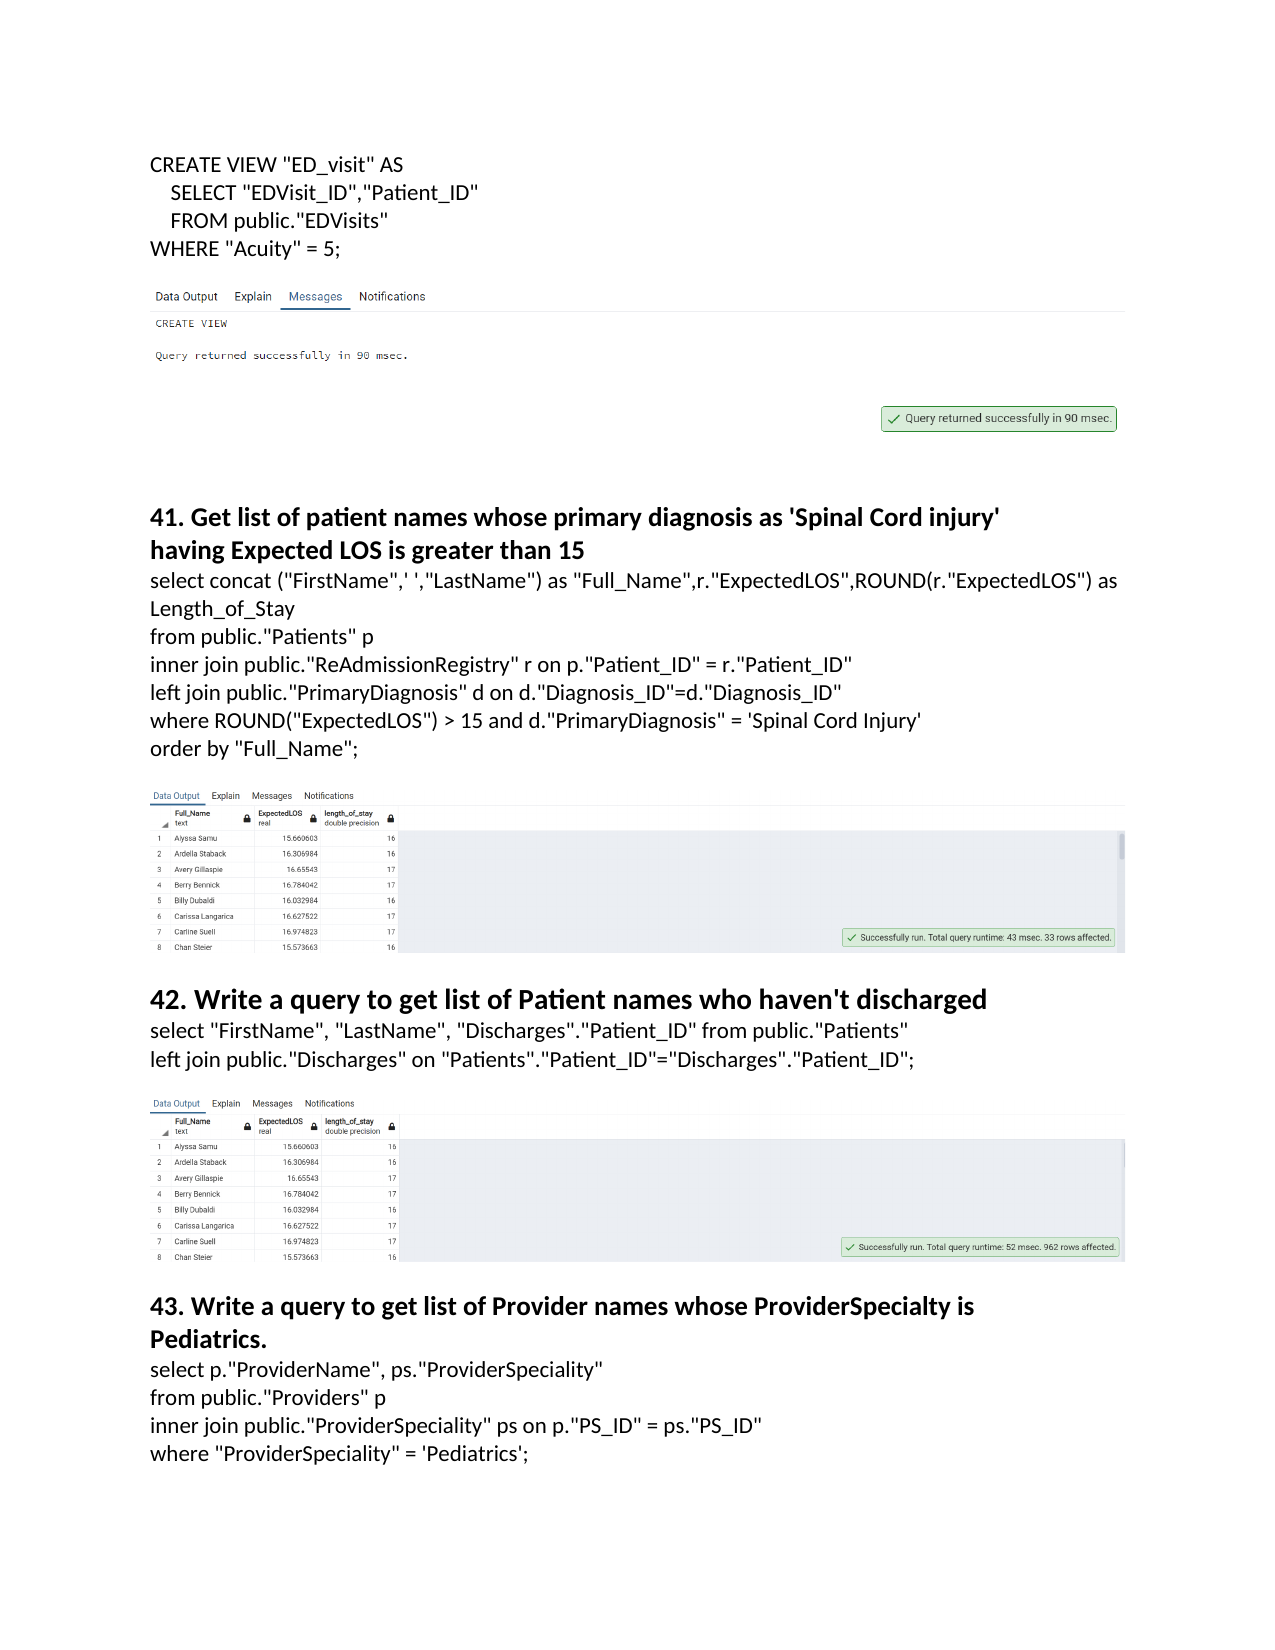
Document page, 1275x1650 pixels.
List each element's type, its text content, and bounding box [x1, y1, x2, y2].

picture [150, 790, 1125, 953]
text 43. Write a query to get list of Provider names whose ProviderSpecialty is [150, 1289, 1125, 1322]
text left join public."Discharges" on "Patients"."Patient_ID"="Discharges"."Patient_ID"; [150, 1045, 1125, 1073]
text where ROUND("ExpectedLOS") > 15 and d."PrimaryDiagnosis" = 'Spinal Cord Injury' [150, 706, 1125, 734]
text Pediatrics. [150, 1322, 1125, 1355]
text from public."Providers" p [150, 1383, 1125, 1411]
text FROM public."EDVisits" [150, 206, 1125, 234]
text where "ProviderSpeciality" = 'Pediatrics'; [150, 1439, 1125, 1467]
text 41. Get list of patient names whose primary diagnosis as 'Spinal Cord injury' [150, 500, 1125, 533]
picture [150, 290, 1125, 445]
text from public."Patients" p [150, 622, 1125, 650]
text SELECT "EDVisit_ID","Patient_ID" [150, 178, 1125, 206]
text having Expected LOS is greater than 15 [150, 533, 1125, 566]
text select "FirstName", "LastName", "Discharges"."Patient_ID" from public."Patients" [150, 1017, 1125, 1045]
text select p."ProviderName", ps."ProviderSpeciality" [150, 1355, 1125, 1383]
text inner join public."ReAdmissionRegistry" r on p."Patient_ID" = r."Patient_ID" [150, 650, 1125, 678]
text 42. Write a query to get list of Patient names who haven't discharged [150, 981, 1125, 1017]
text select concat ("FirstName",' ',"LastName") as "Full_Name",r."ExpectedLOS",ROUND(r."ExpectedLOS") as Length_of_Stay [150, 566, 1125, 622]
picture [150, 1100, 1125, 1262]
text order by "Full_Name"; [150, 734, 1125, 762]
text WHERE "Acuity" = 5; [150, 234, 1125, 262]
text CREATE VIEW "ED_visit" AS [150, 150, 1125, 178]
text left join public."PrimaryDiagnosis" d on d."Diagnosis_ID"=d."Diagnosis_ID" [150, 678, 1125, 706]
text inner join public."ProviderSpeciality" ps on p."PS_ID" = ps."PS_ID" [150, 1411, 1125, 1439]
